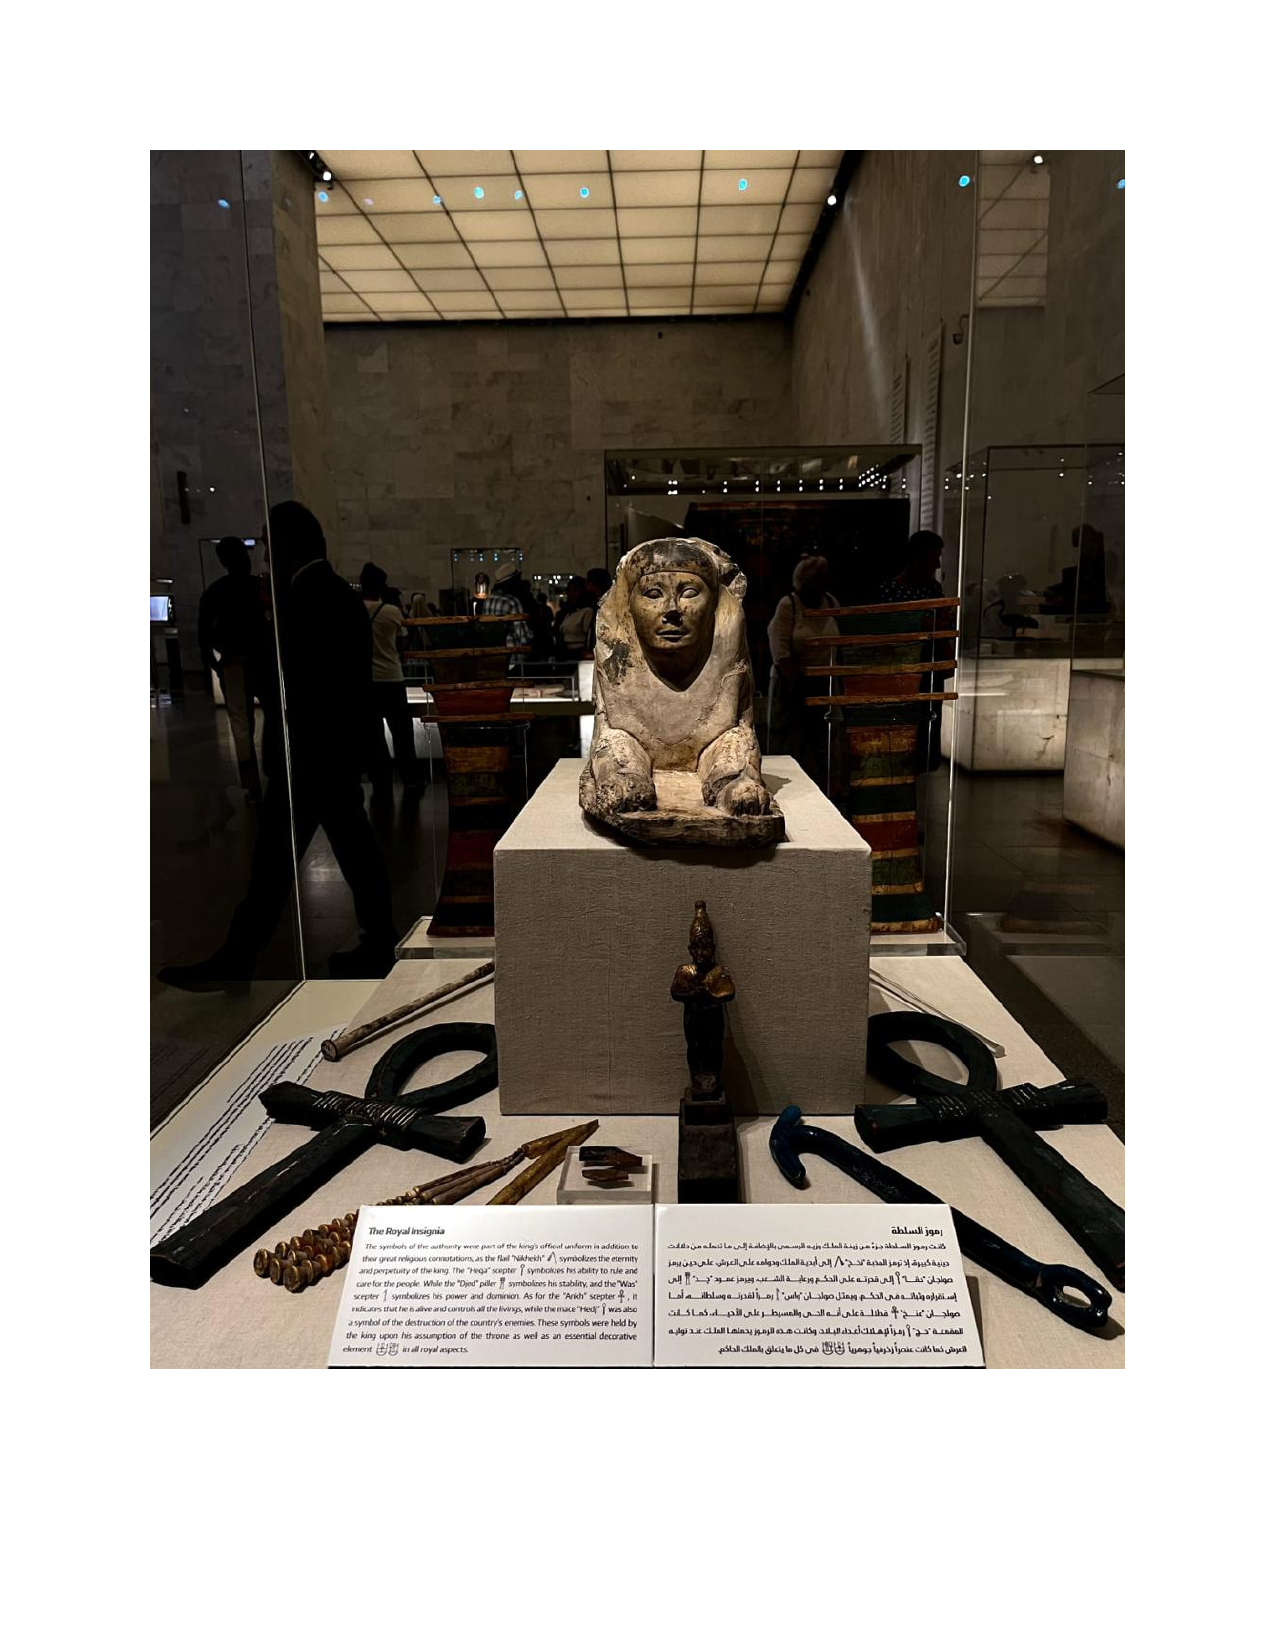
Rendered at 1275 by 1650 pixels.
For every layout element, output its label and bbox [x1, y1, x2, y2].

picture [150, 150, 1125, 1369]
